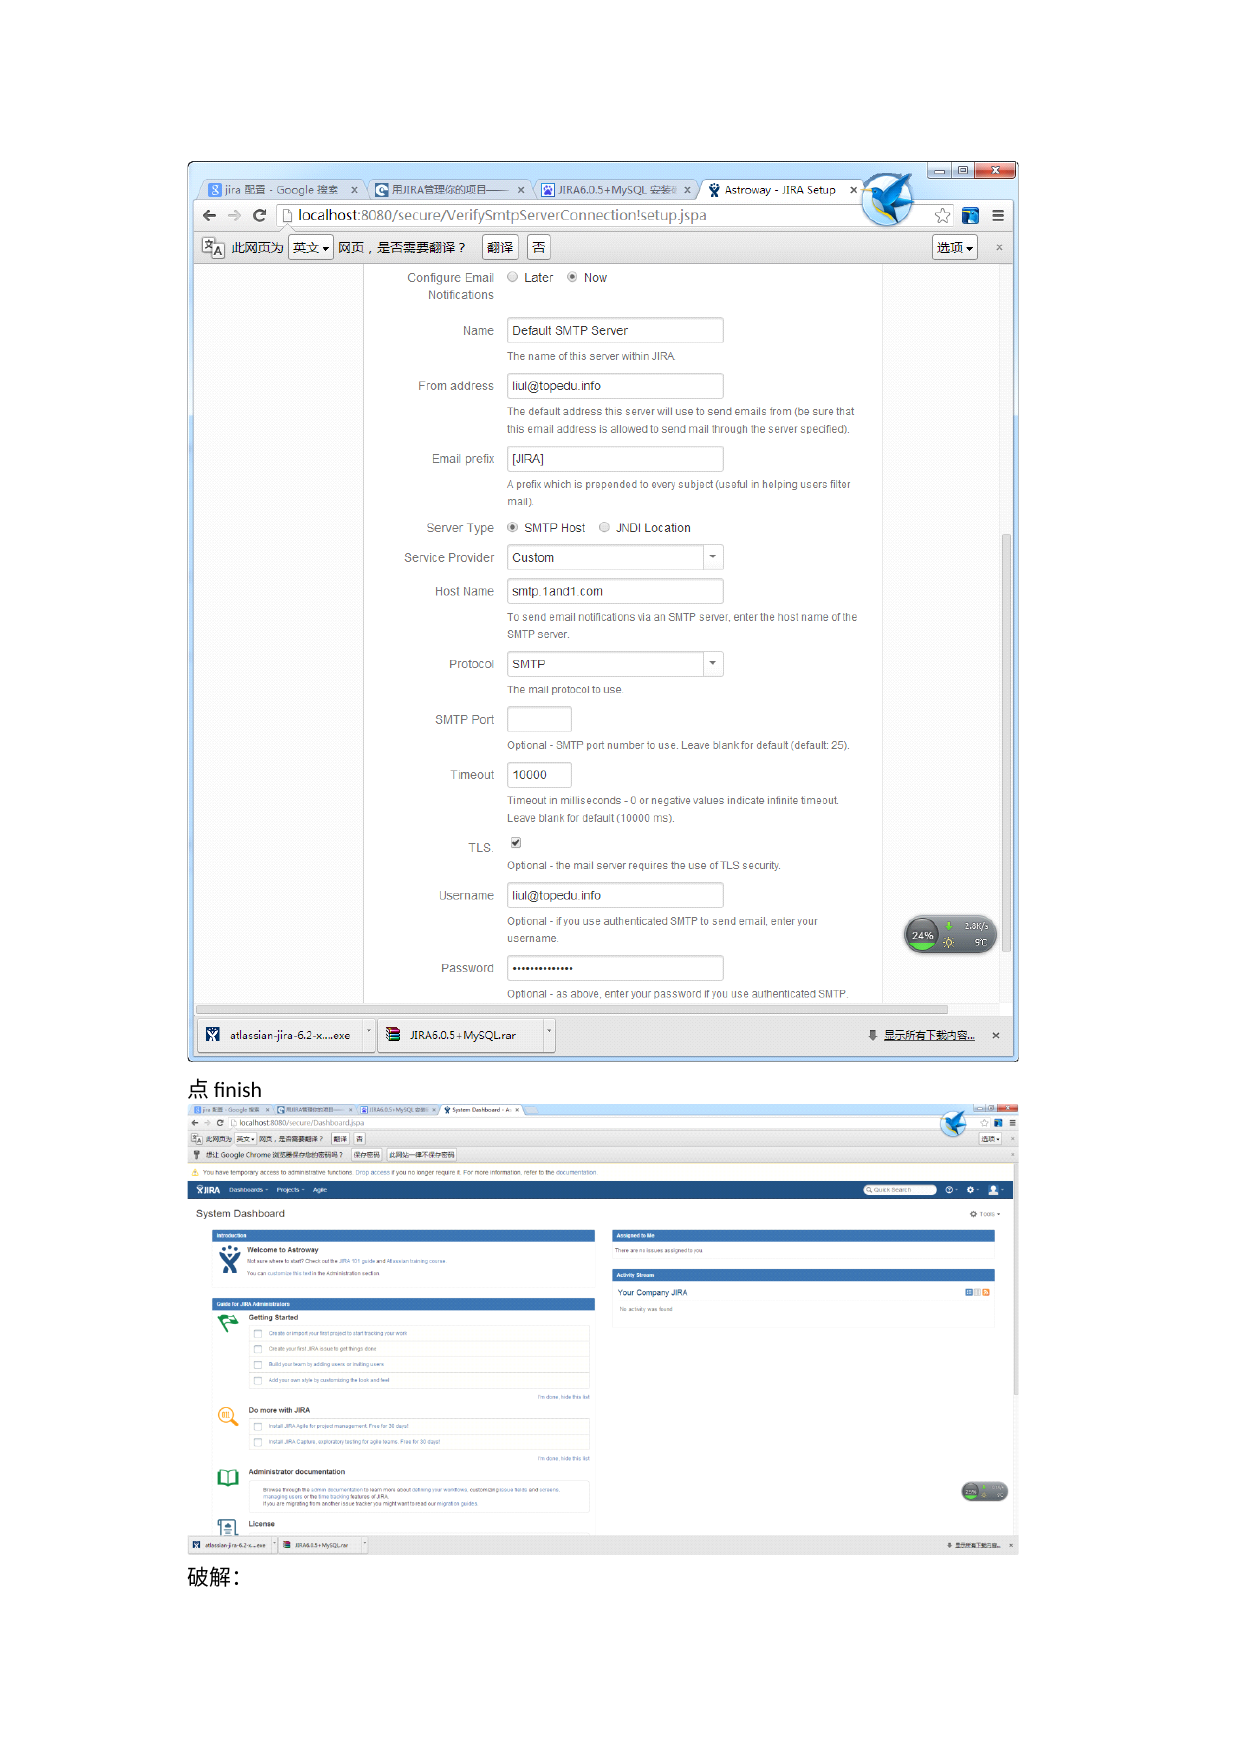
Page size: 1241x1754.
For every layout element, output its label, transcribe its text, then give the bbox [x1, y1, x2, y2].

text 破解： [187, 1559, 1053, 1592]
picture [187, 161, 1019, 1062]
picture [187, 1104, 1019, 1555]
text 点finish [187, 1072, 1053, 1104]
